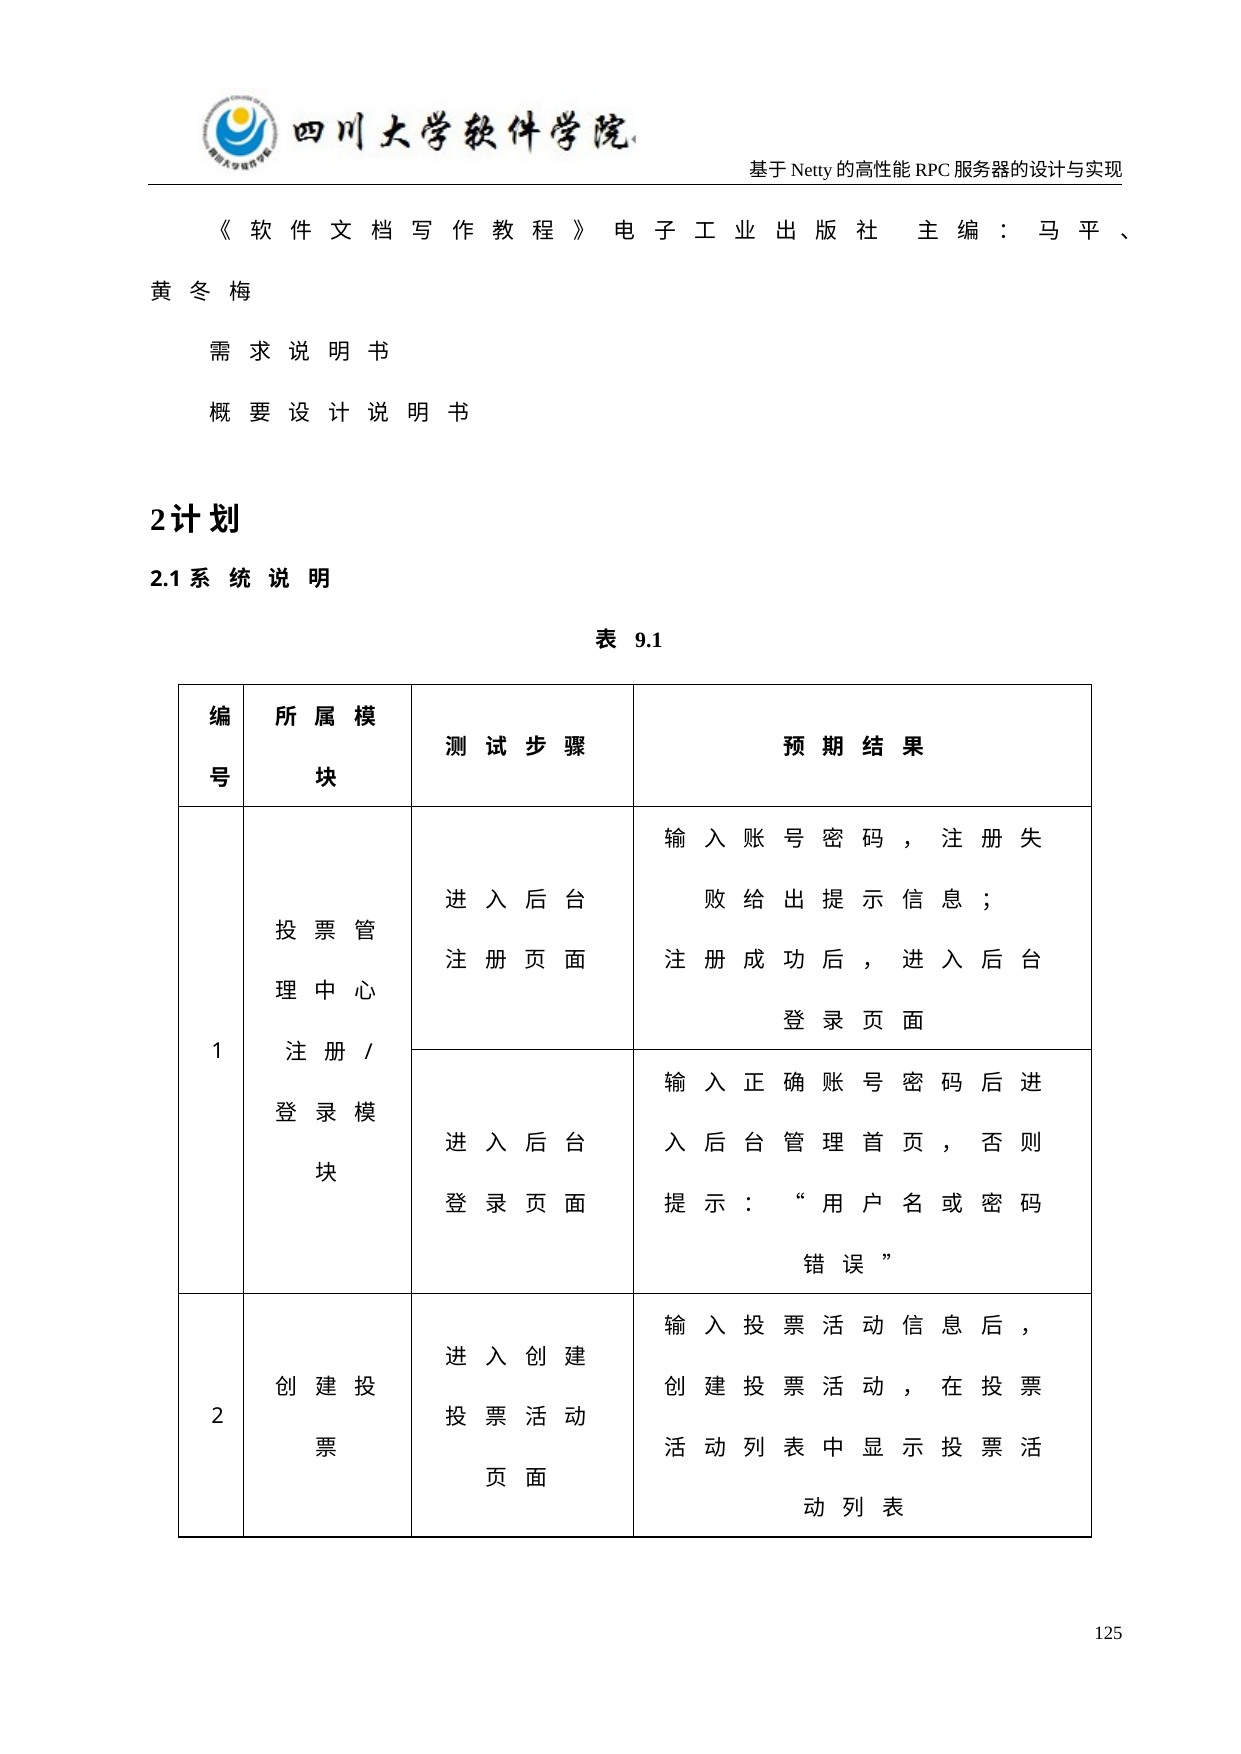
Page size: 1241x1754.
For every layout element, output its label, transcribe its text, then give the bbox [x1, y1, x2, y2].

table_header 预期结果 [634, 685, 1091, 806]
table_header 测试步骤 [412, 685, 633, 806]
text 概要设计说明书 [150, 380, 1120, 441]
text 需求说明书 [150, 320, 1120, 380]
picture [197, 88, 639, 177]
text 《软件文档写作教程》电子工业出版社 主编：马平、黄冬梅 [150, 198, 1120, 320]
text 2.1系统说明 [150, 547, 1120, 608]
table_cell 进入后台注册页面 [412, 807, 633, 1049]
table_cell 1 [179, 807, 243, 1293]
table_cell 2 [179, 1294, 243, 1536]
table_cell 输入正确账号密码后进入后台管理首页，否则提示：“用户名或密码错误” [634, 1050, 1091, 1293]
table_header 所属模块 [244, 685, 411, 806]
table_cell 投票管理中心 注册/登录模块 [244, 807, 411, 1293]
table_cell 进入后台登录页面 [412, 1050, 633, 1293]
table_cell 创建投票 [244, 1294, 411, 1536]
table_cell 进入创建投票活动页面 [412, 1294, 633, 1536]
subtitle 2计划 [150, 486, 1120, 547]
text 表9.1 [150, 608, 1120, 668]
table_cell 输入投票活动信息后，创建投票活动，在投票活动列表中显示投票活动列表 [634, 1294, 1091, 1536]
table_cell 输入账号密码，注册失败给出提示信息； 注册成功后，进入后台登录页面 [634, 807, 1091, 1049]
table_header 编号 [179, 685, 243, 806]
